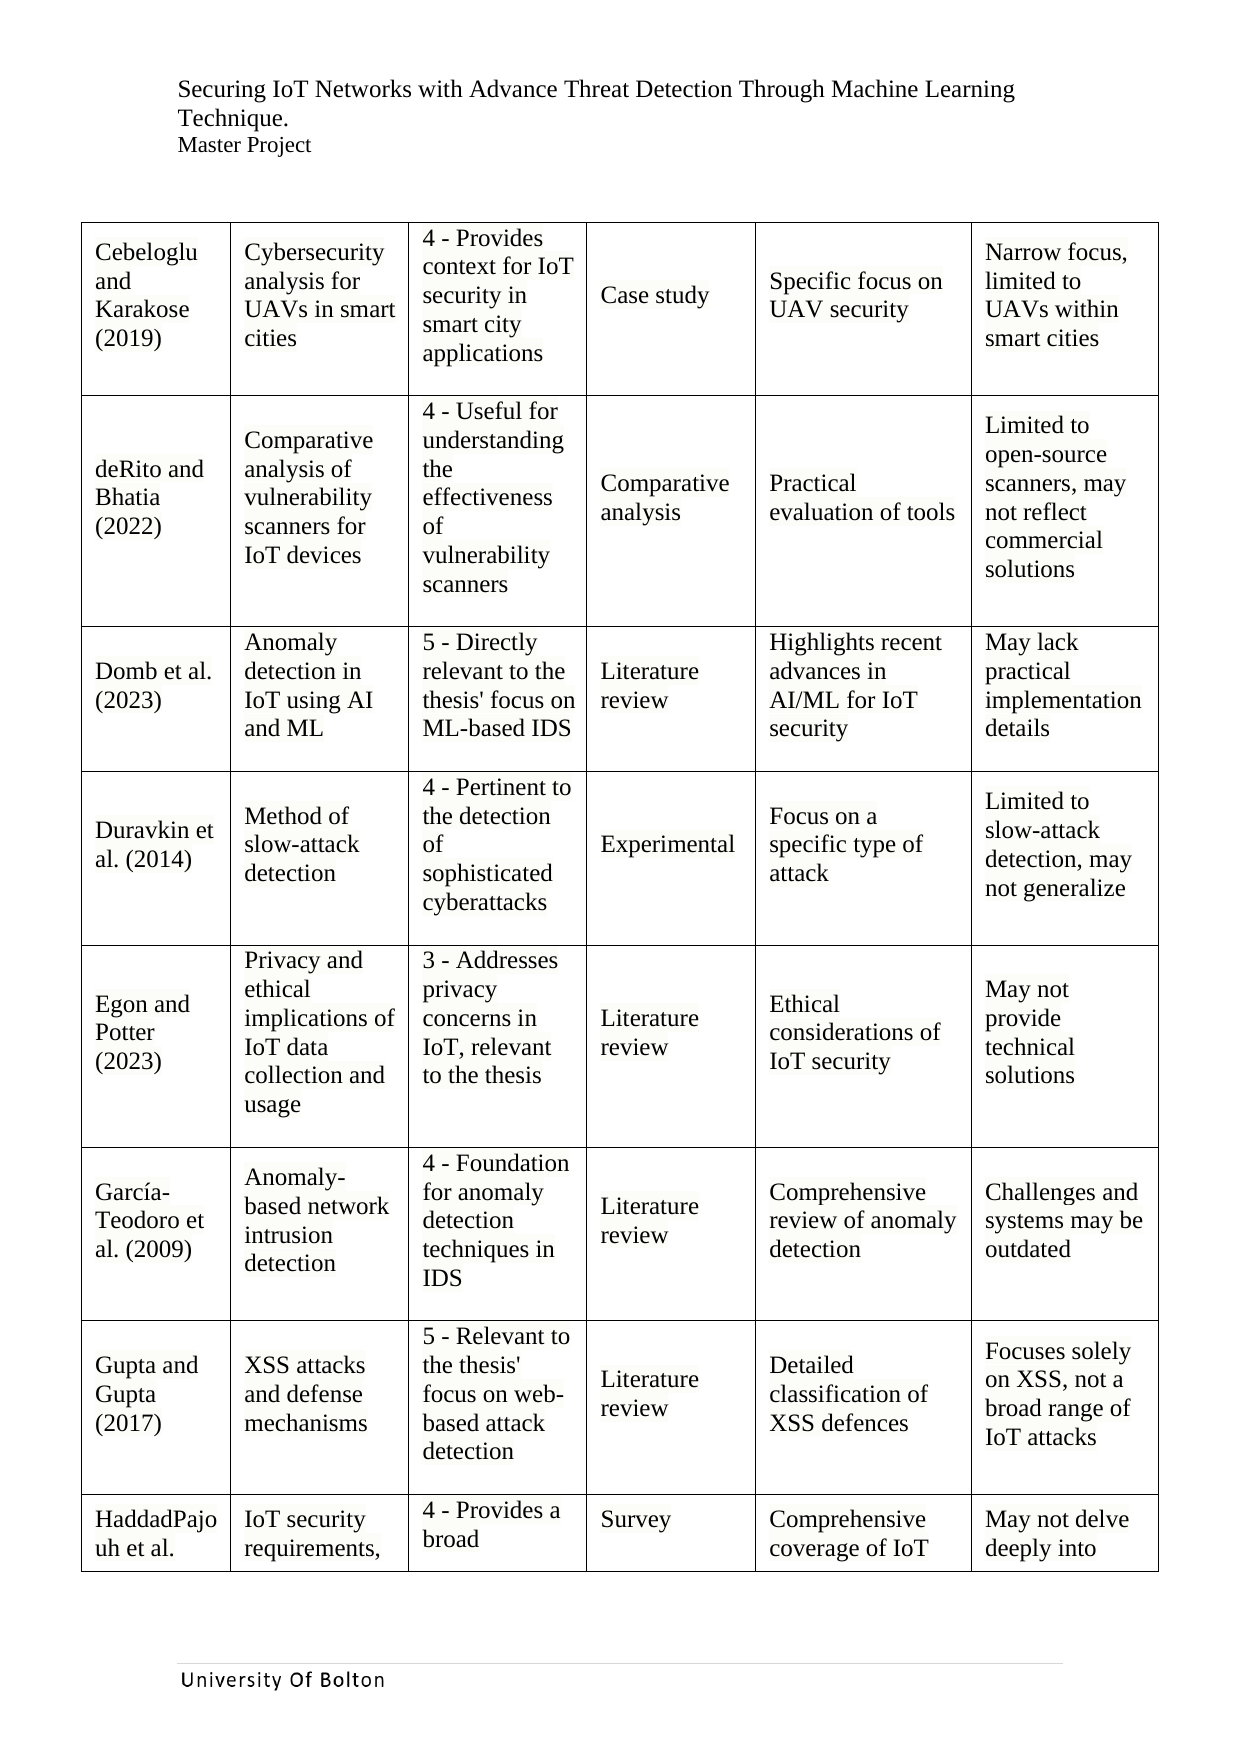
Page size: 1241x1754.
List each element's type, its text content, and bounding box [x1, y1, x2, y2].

table_cell XSS attacks and defense mechanisms [231, 1321, 408, 1494]
table_cell Egon and Potter (2023) [82, 946, 230, 1147]
table_cell Specific focus on UAV security [756, 223, 971, 395]
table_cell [972, 1495, 1158, 1571]
table_cell Literature review [587, 1321, 755, 1494]
table_cell Cybersecurity analysis for UAVs in smart cities [231, 223, 408, 395]
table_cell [231, 1495, 408, 1571]
table_cell Challenges and systems may be outdated [972, 1148, 1158, 1320]
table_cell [409, 1495, 586, 1571]
table_cell Ethical considerations of IoT security [756, 946, 971, 1147]
table_cell 3 - Addresses privacy concerns in IoT, relevant to the thesis [409, 946, 586, 1147]
table_cell Practical evaluation of tools [756, 396, 971, 626]
table_cell Literature review [587, 627, 755, 771]
table_cell Literature review [587, 1148, 755, 1320]
table_cell Comprehensive review of anomaly detection [756, 1148, 971, 1320]
table_cell 4 - Useful for understanding the effectiveness of vulnerability scanners [409, 396, 586, 626]
table_cell 5 - Directly relevant to the thesis' focus on ML-based IDS [409, 627, 586, 771]
table_cell Narrow focus, limited to UAVs within smart cities [972, 223, 1158, 395]
table_cell May lack practical implementation details [972, 627, 1158, 771]
table_cell Gupta and Gupta (2017) [82, 1321, 230, 1494]
table_cell Duravkin et al. (2014) [82, 772, 230, 944]
table_cell 4 - Foundation for anomaly detection techniques in IDS [409, 1148, 586, 1320]
table_cell Case study [587, 223, 755, 395]
table_cell Cebeloglu and Karakose (2019) [82, 223, 230, 395]
table_cell Limited to slow-attack detection, may not generalize [972, 772, 1158, 944]
table_cell Focus on a specific type of attack [756, 772, 971, 944]
table_cell Domb et al. (2023) [82, 627, 230, 771]
table_cell Experimental [587, 772, 755, 944]
table_cell Method of slow-attack detection [231, 772, 408, 944]
table_cell Limited to open-source scanners, may not reflect commercial solutions [972, 396, 1158, 626]
table_cell deRito and Bhatia (2022) [82, 396, 230, 626]
table_cell Focuses solely on XSS, not a broad range of IoT attacks [972, 1321, 1158, 1494]
table_cell 4 - Pertinent to the detection of sophisticated cyberattacks [409, 772, 586, 944]
table_cell Highlights recent advances in AI/ML for IoT security [756, 627, 971, 771]
table_cell García-Teodoro et al. (2009) [82, 1148, 230, 1320]
table_cell Anomaly detection in IoT using AI and ML [231, 627, 408, 771]
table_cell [82, 1495, 230, 1571]
table_cell Comparative analysis [587, 396, 755, 626]
table_cell Detailed classification of XSS defences [756, 1321, 971, 1494]
table_cell 5 - Relevant to the thesis' focus on web-based attack detection [409, 1321, 586, 1494]
table_cell Comparative analysis of vulnerability scanners for IoT devices [231, 396, 408, 626]
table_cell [756, 1495, 971, 1571]
table_cell 4 - Provides context for IoT security in smart city applications [409, 223, 586, 395]
table_cell Literature review [587, 946, 755, 1147]
table_cell Anomaly-based network intrusion detection [231, 1148, 408, 1320]
table_cell Privacy and ethical implications of IoT data collection and usage [231, 946, 408, 1147]
table_cell Survey [587, 1495, 755, 1571]
table_cell May not provide technical solutions [972, 946, 1158, 1147]
picture [177, 1665, 387, 1691]
